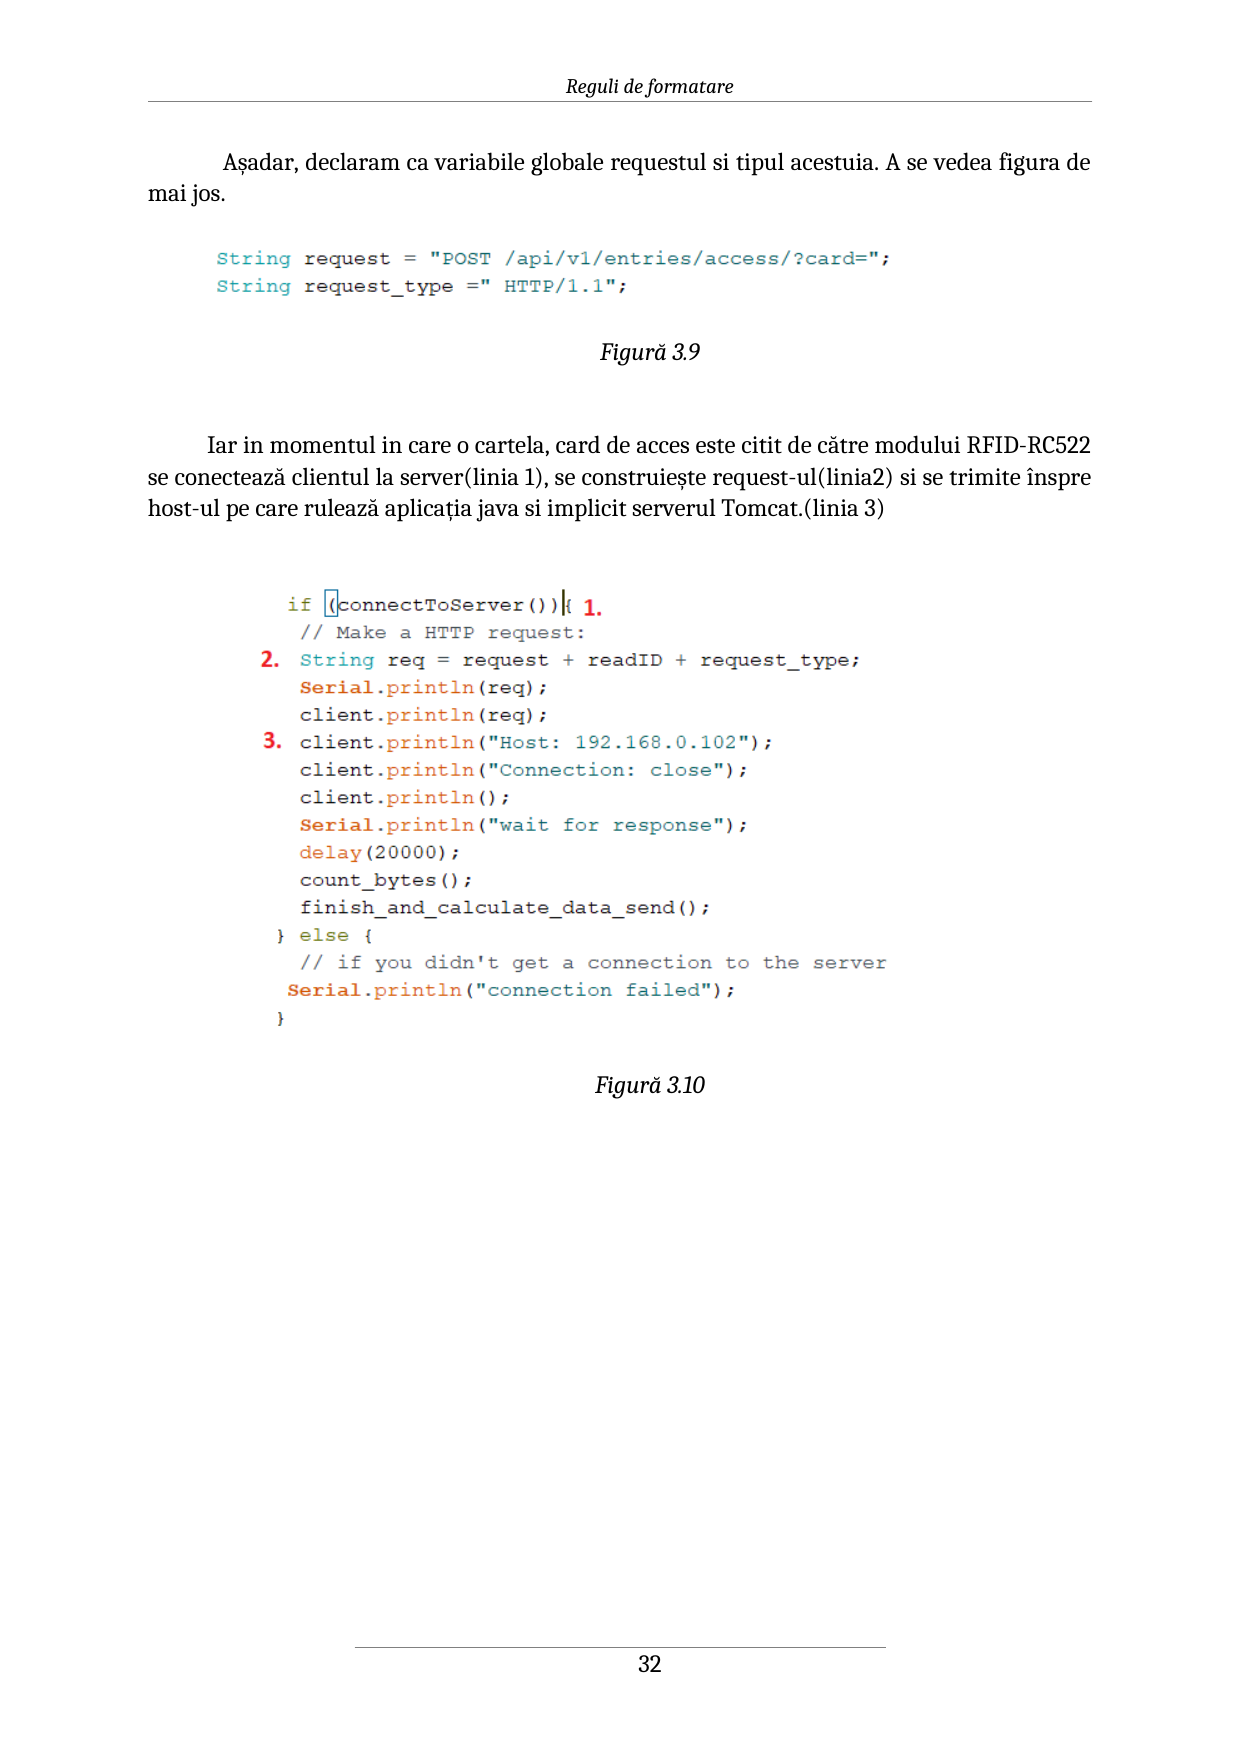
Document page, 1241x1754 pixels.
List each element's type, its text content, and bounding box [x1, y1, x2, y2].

picture [212, 582, 890, 1056]
picture [206, 223, 999, 322]
text Așadar, declaram ca variabile globale requestul si tipul acestuia. A se vedea figura de mai jos. [148, 148, 1092, 208]
text Iar in momentul in care o cartela, card de acces este citit de către modului RFID-RC522 se conectează clientul la server(linia 1), se construiește request-ul(linia2) si se trimite înspre host-ul pe care rulează aplicația java si implicit serverul Tomcat.(linia 3) [148, 431, 1092, 523]
